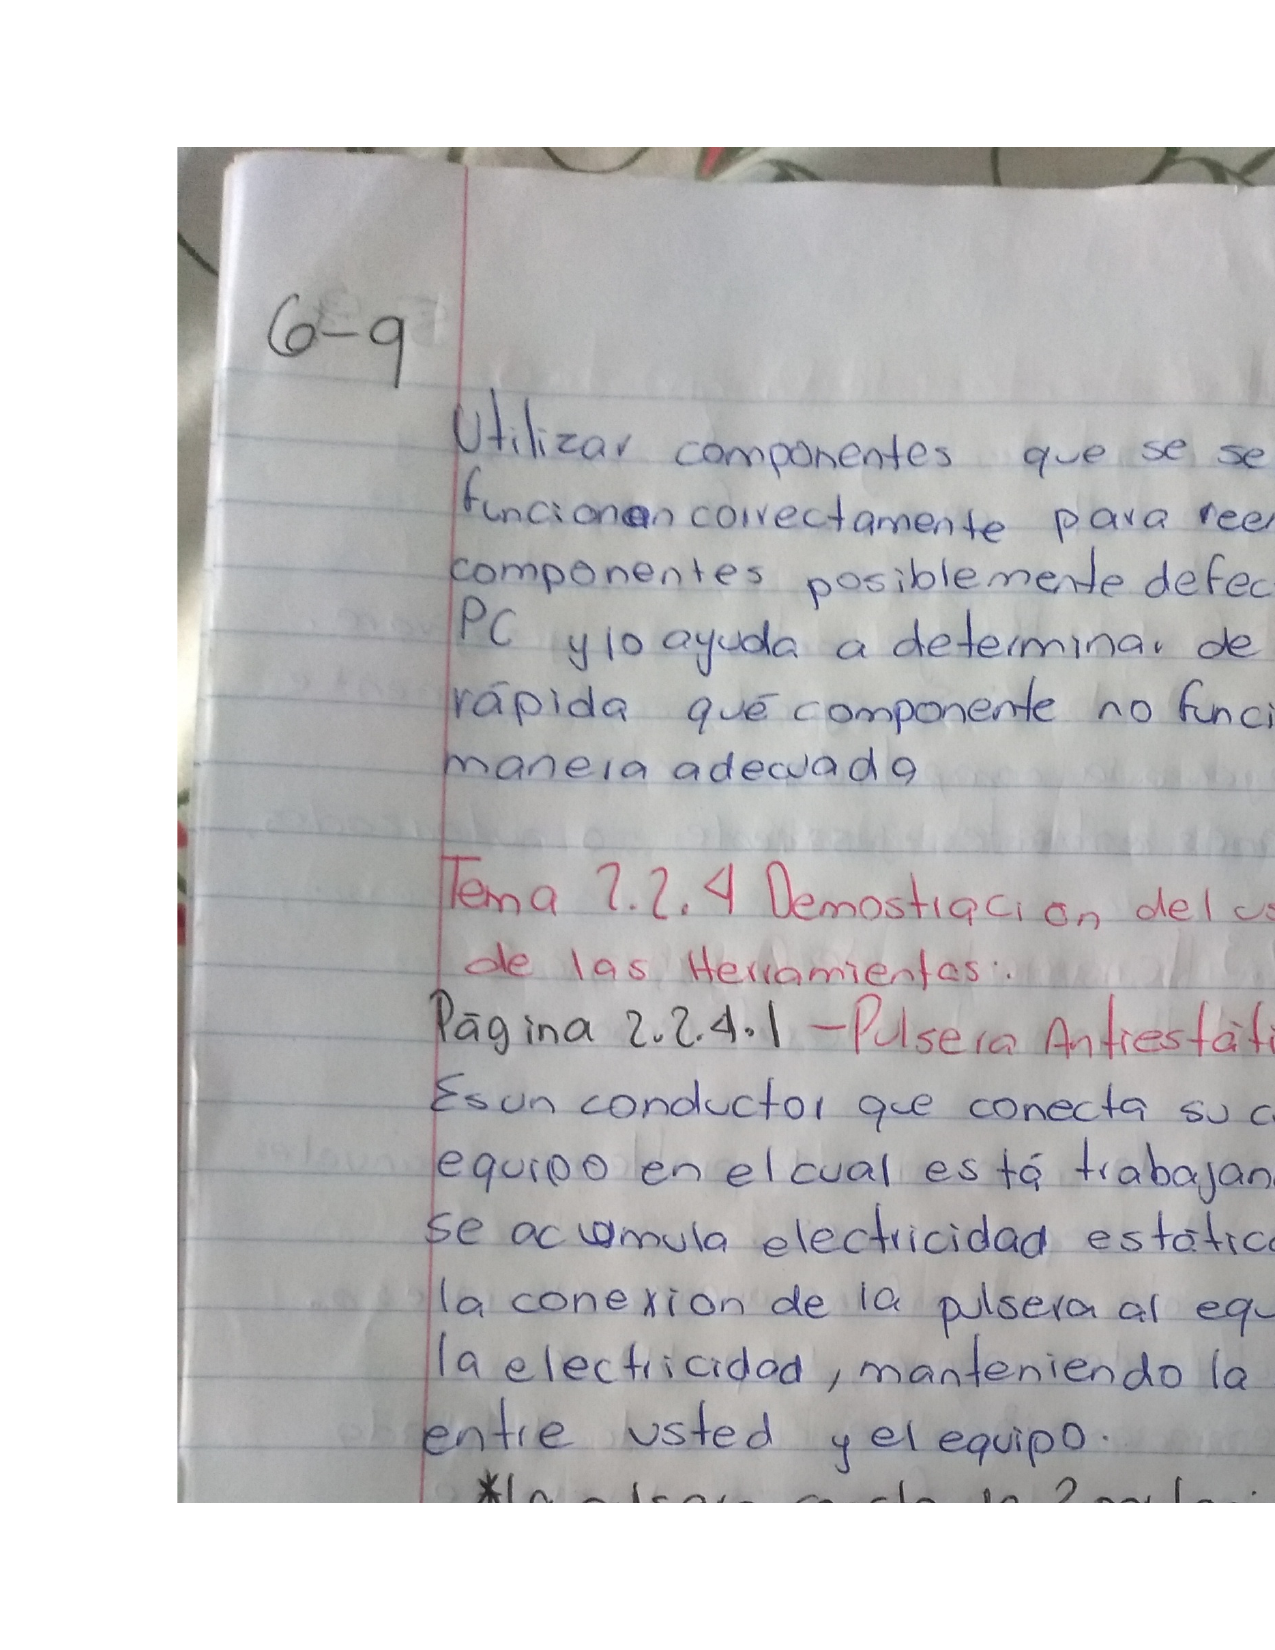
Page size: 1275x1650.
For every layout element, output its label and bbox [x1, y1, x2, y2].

picture [177, 147, 1275, 1503]
